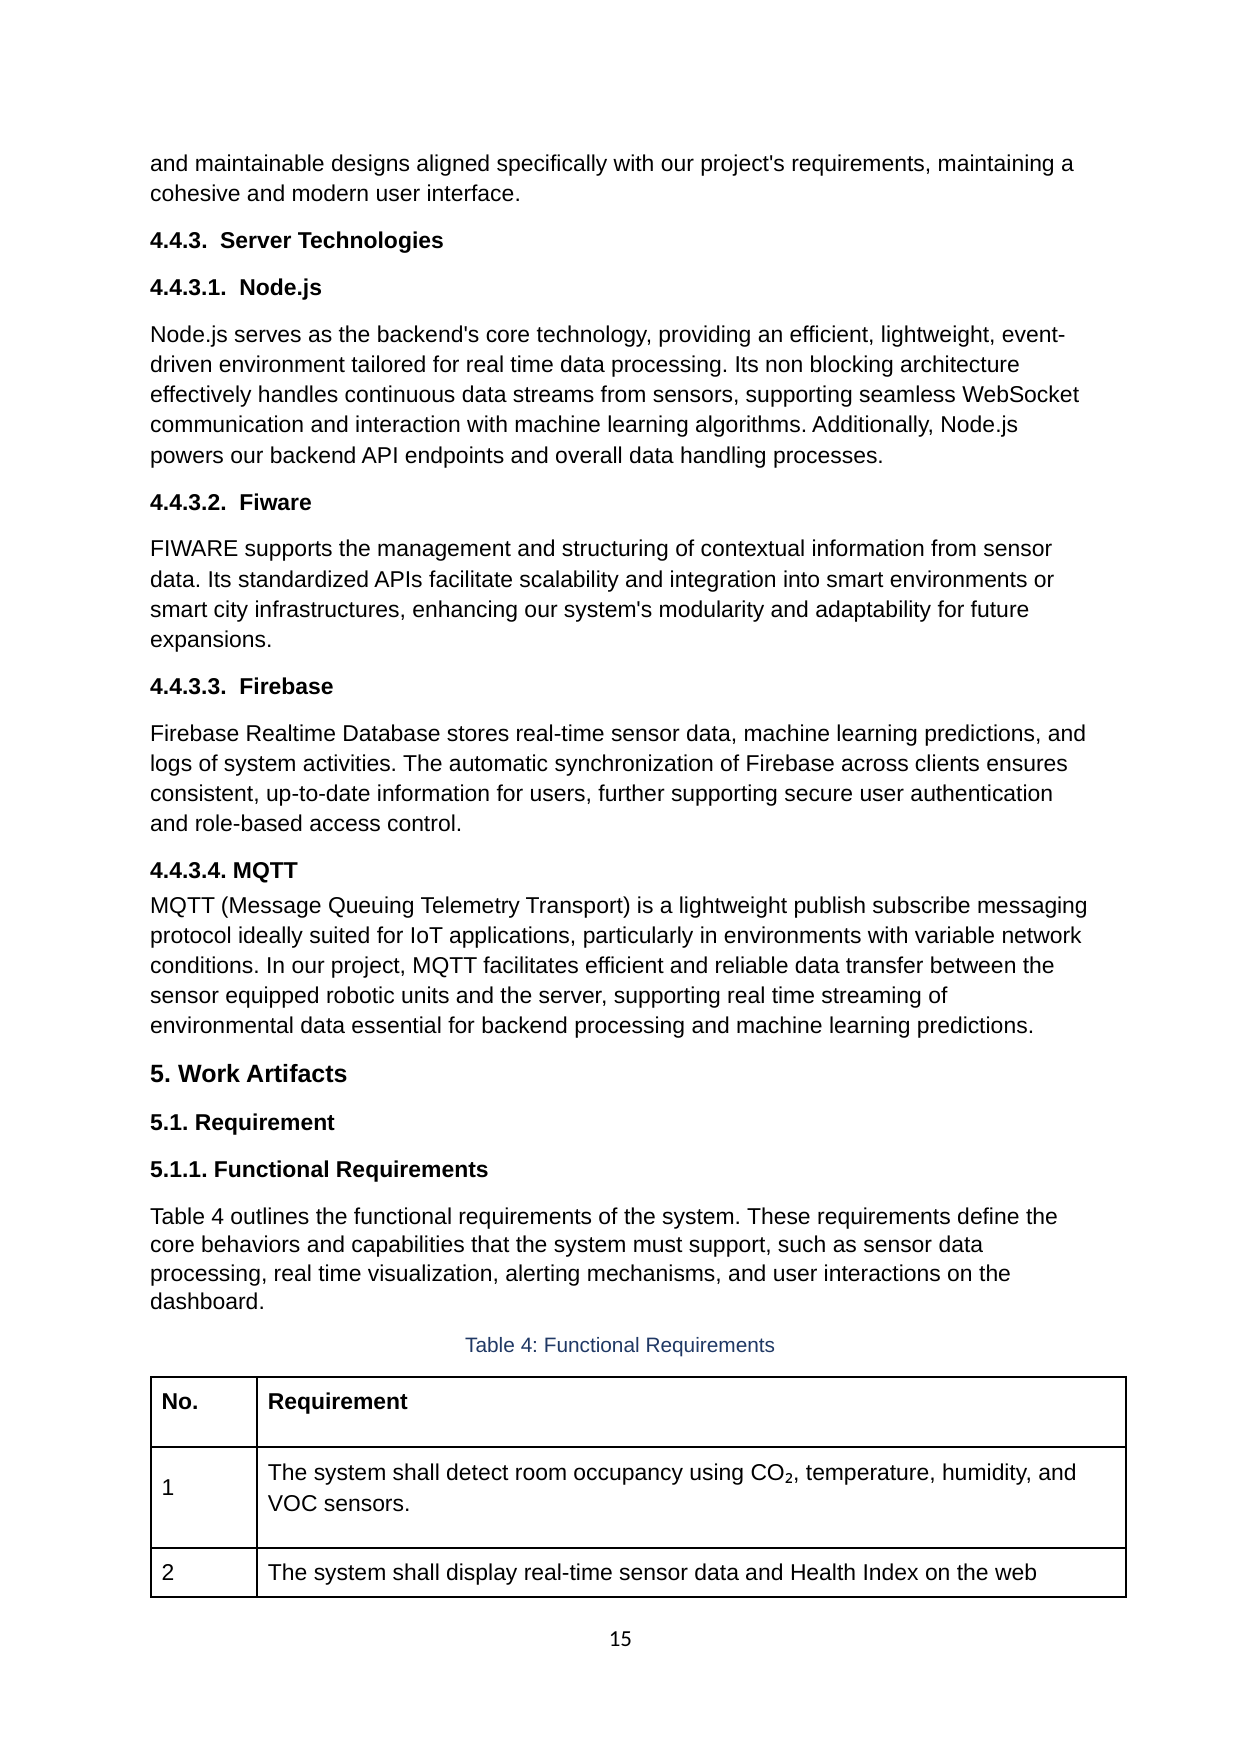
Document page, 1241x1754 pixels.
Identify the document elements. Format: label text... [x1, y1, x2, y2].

subtitle 5.1. Requirement [150, 1109, 1090, 1135]
table_cell The system shall detect room occupancy using CO₂, temperature, humidity, and VOC sensors. [258, 1448, 1125, 1547]
text Table 4 outlines the functional requirements of the system. These requirements define the core behaviors and capabilities that the system must support, such as sensor data processing, real time visualization, alerting mechanisms, and user interactions on the dashboard. [150, 1203, 1090, 1314]
table_header No. [152, 1378, 256, 1446]
subtitle 4.4.3.1. Node.js [150, 274, 1090, 300]
subtitle 4.4.3.3. Firebase [150, 673, 1090, 699]
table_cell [258, 1549, 1125, 1596]
text Firebase Realtime Database stores real-time sensor data, machine learning predictions, and logs of system activities. The automatic synchronization of Firebase across clients ensures consistent, up-to-date information for users, further supporting secure user authentication and role-based access control. [150, 720, 1090, 837]
subtitle 4.4.3.2. Fiware [150, 488, 1090, 515]
text MQTT (Message Queuing Telemetry Transport) is a lightweight publish subscribe messaging protocol ideally suited for IoT applications, particularly in environments with variable network conditions. In our project, MQTT facilitates efficient and reliable data transfer between the sensor equipped robotic units and the server, supporting real time streaming of environmental data essential for backend processing and machine learning predictions. [150, 892, 1090, 1039]
subtitle 5.1.1. Functional Requirements [150, 1156, 1090, 1182]
text FIWARE supports the management and structuring of contextual information from sensor data. Its standardized APIs facilitate scalability and integration into smart environments or smart city infrastructures, enhancing our system's modularity and adaptability for future expansions. [150, 535, 1090, 652]
table_header Requirement [258, 1378, 1125, 1446]
subtitle 5. Work Artifacts [150, 1059, 1090, 1088]
subtitle 4.4.3.4. MQTT [150, 857, 1090, 884]
subtitle 4.4.3. Server Technologies [150, 227, 1090, 253]
table_cell 2 [152, 1549, 256, 1596]
text Table 4: Functional Requirements [150, 1333, 1090, 1357]
table_cell 1 [152, 1448, 256, 1547]
text Node.js serves as the backend's core technology, providing an efficient, lightweight, event-driven environment tailored for real time data processing. Its non blocking architecture effectively handles continuous data streams from sensors, supporting seamless WebSocket communication and interaction with machine learning algorithms. Additionally, Node.js powers our backend API endpoints and overall data handling processes. [150, 321, 1090, 468]
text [150, 150, 1090, 207]
